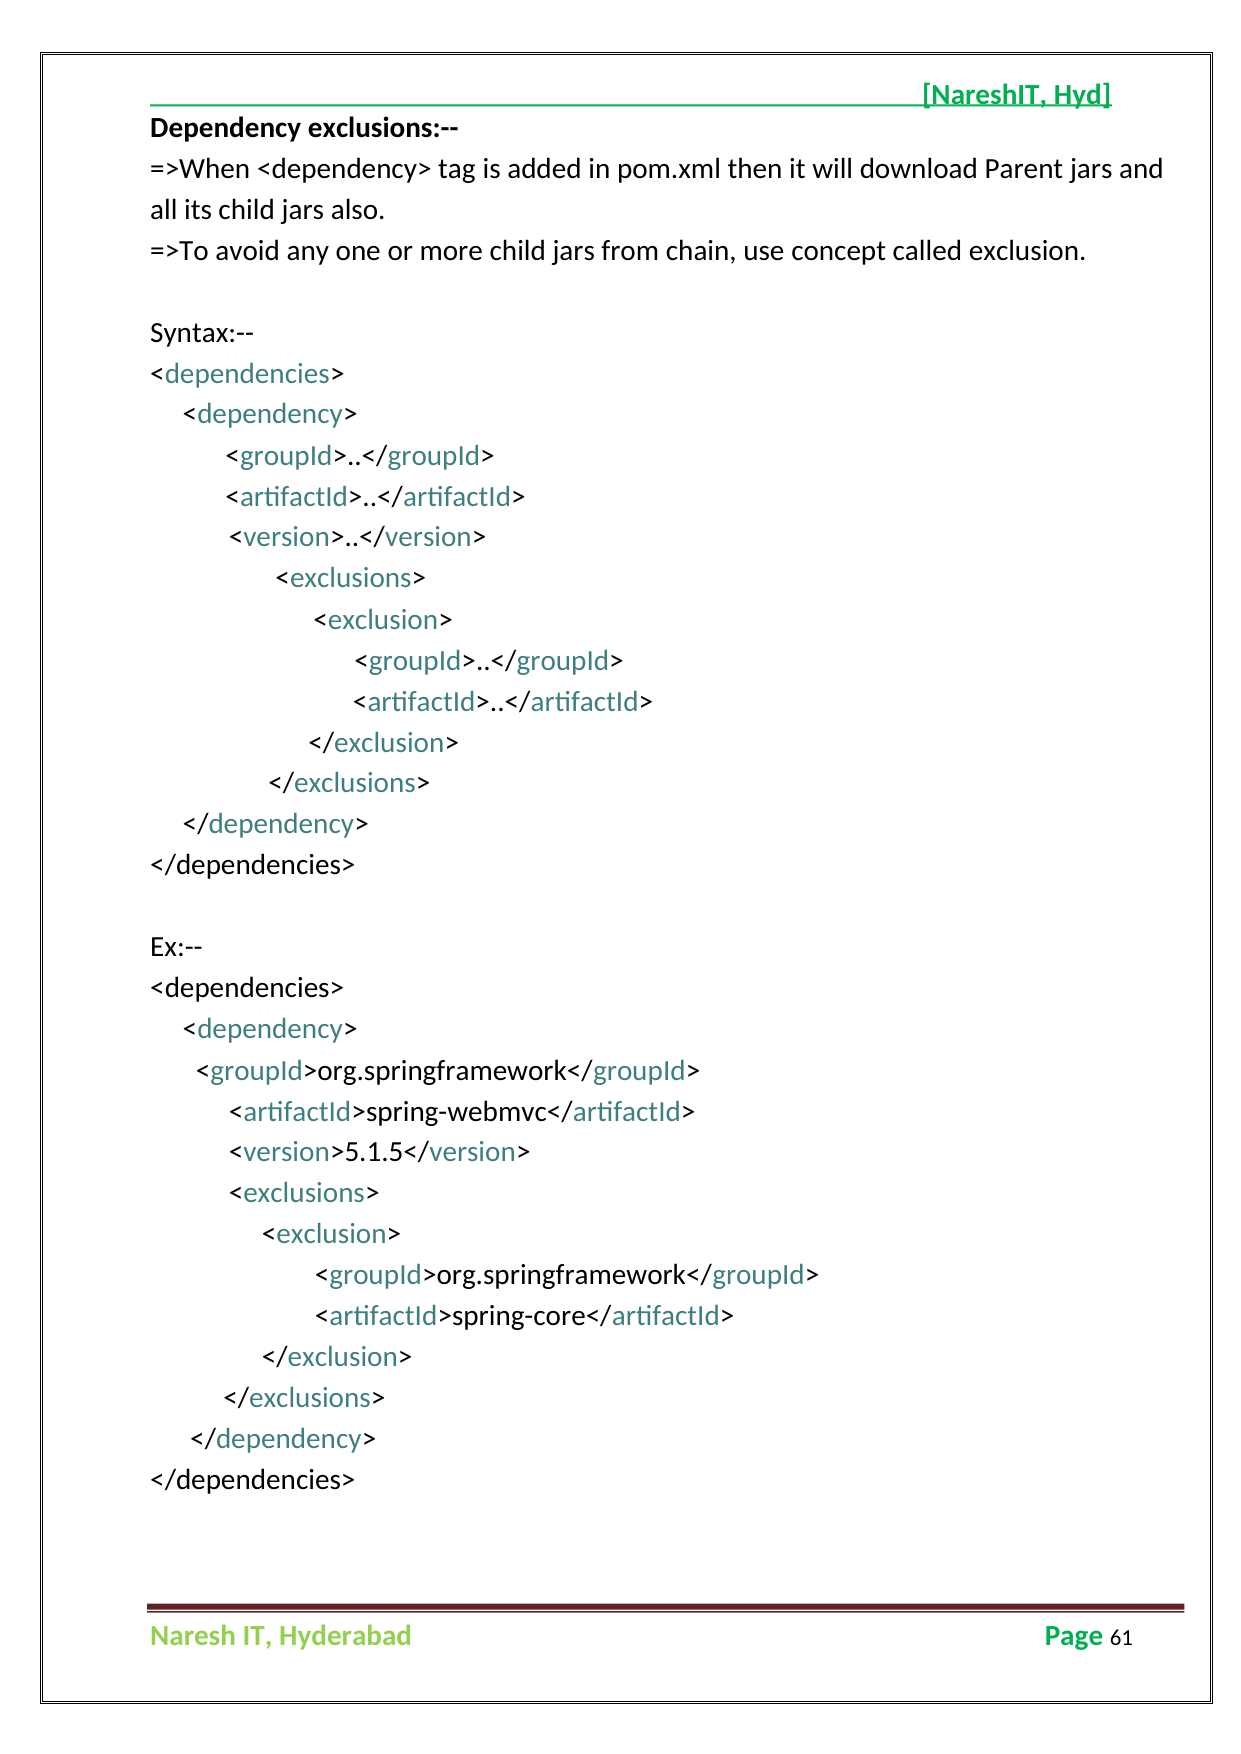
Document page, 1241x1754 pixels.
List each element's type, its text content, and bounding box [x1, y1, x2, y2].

text </dependencies> [150, 846, 1210, 882]
text <exclusion> [313, 601, 1210, 636]
text <dependency> [182, 396, 1210, 431]
text <dependencies> [150, 355, 1210, 391]
text </dependency> [182, 805, 1210, 841]
text </exclusions> [268, 764, 1210, 800]
text Ex:-- [150, 928, 1210, 964]
text <dependencies> [150, 969, 1210, 1005]
text </dependency> [43, 1420, 376, 1456]
text Syntax:-- [150, 314, 1210, 349]
subtitle Dependency exclusions:-- [150, 109, 1210, 144]
text <dependency> [182, 1011, 1210, 1046]
text <exclusion> [262, 1215, 1210, 1251]
text <groupId>org.springframework</groupId> [314, 1256, 1210, 1292]
text <artifactId>spring-core</artifactId> [314, 1297, 1210, 1333]
text </dependencies> [150, 1461, 1210, 1497]
text <exclusions> [275, 559, 1210, 595]
text <exclusions> [228, 1174, 1210, 1210]
text <artifactId>..</artifactId> [353, 683, 1210, 718]
text <version>5.1.5</version> [228, 1133, 1210, 1169]
text <groupId>..</groupId> [225, 437, 1210, 472]
text <groupId>..</groupId> [354, 642, 1210, 677]
text </exclusion> [308, 724, 1210, 759]
text </exclusions> [43, 1379, 385, 1415]
text <groupId>org.springframework</groupId> [196, 1052, 1210, 1087]
text <artifactId>spring-webmvc</artifactId> [228, 1093, 1210, 1128]
text </exclusion> [262, 1338, 1210, 1374]
text <version>..</version> [228, 518, 1210, 554]
text =>When <dependency> tag is added in pom.xml then it will download Parent jars and all its child jars also. [150, 150, 1180, 226]
text =>To avoid any one or more child jars from chain, use concept called exclusion. [150, 232, 1210, 267]
text <artifactId>..</artifactId> [225, 478, 1210, 513]
